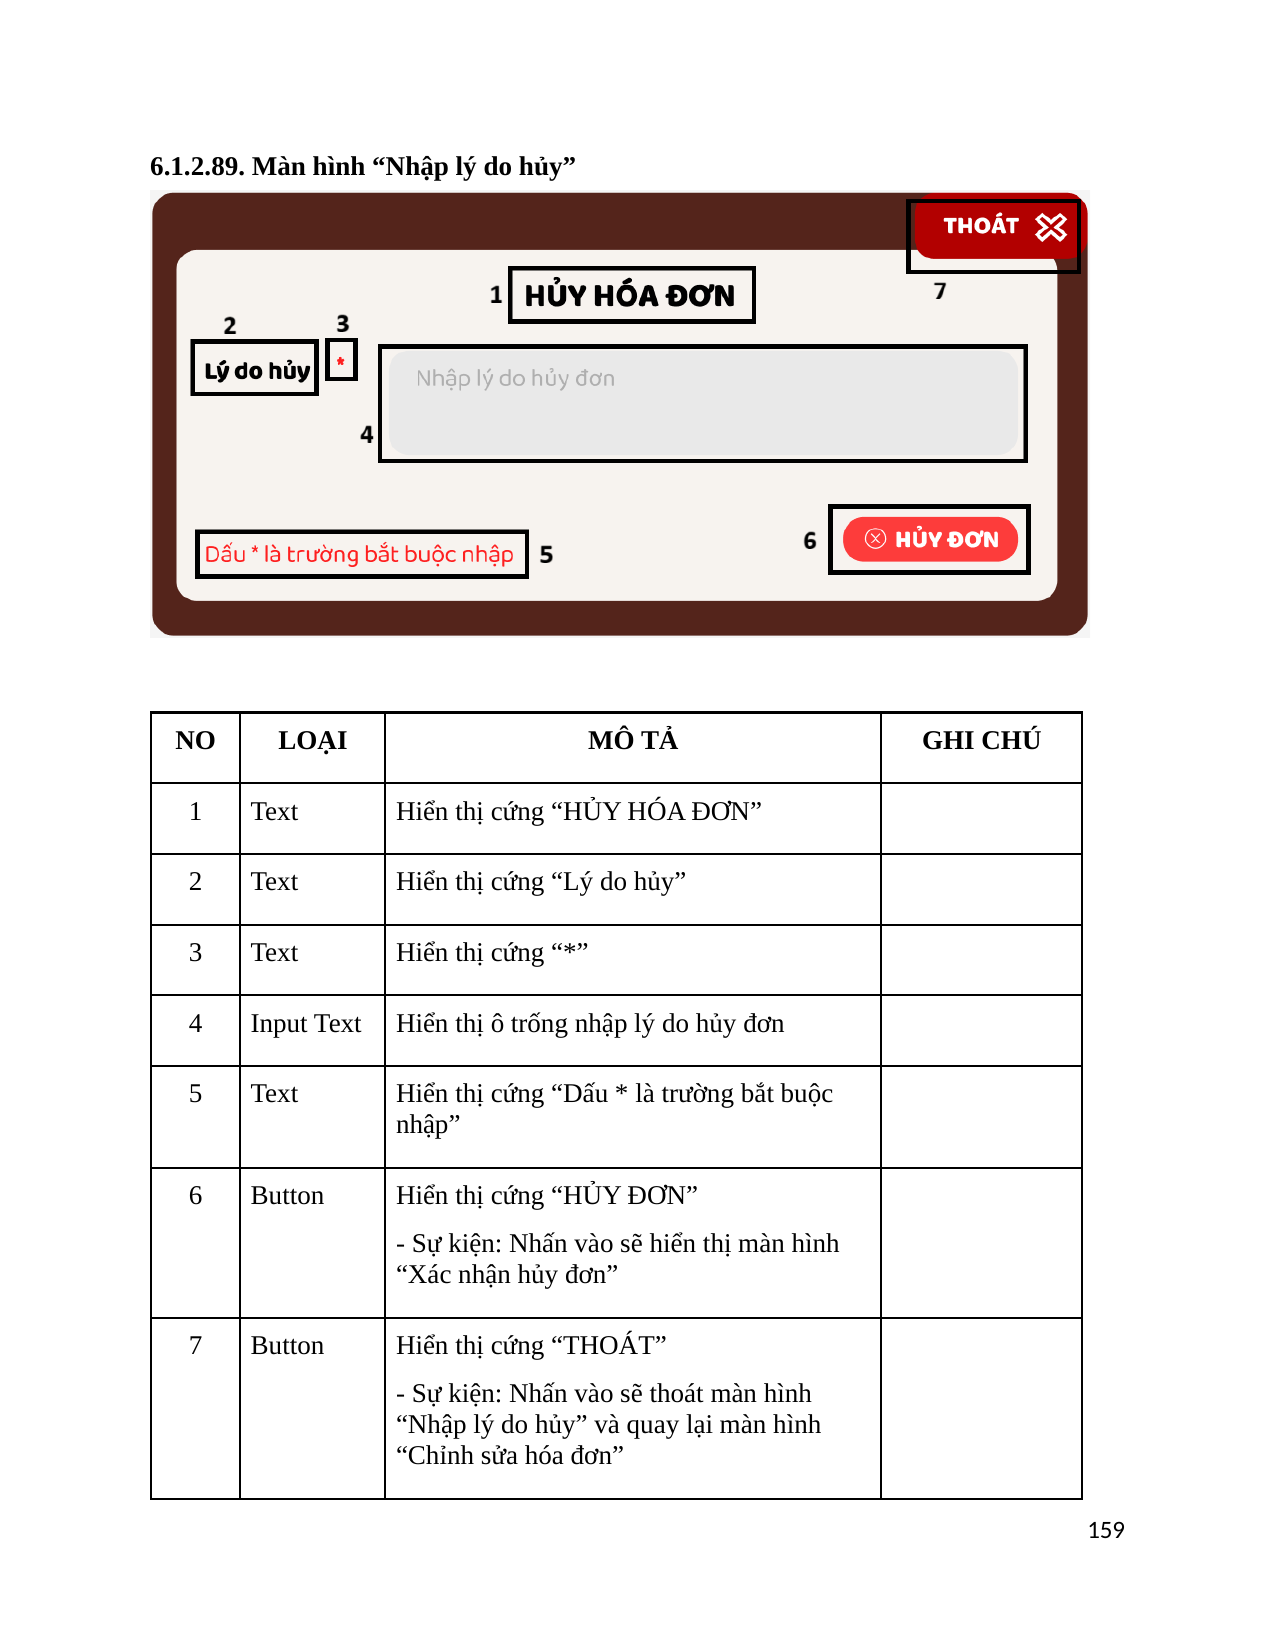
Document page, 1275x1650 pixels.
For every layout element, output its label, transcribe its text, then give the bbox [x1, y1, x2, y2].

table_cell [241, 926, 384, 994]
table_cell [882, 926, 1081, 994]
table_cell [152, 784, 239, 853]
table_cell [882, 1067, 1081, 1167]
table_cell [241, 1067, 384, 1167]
picture [150, 190, 1091, 638]
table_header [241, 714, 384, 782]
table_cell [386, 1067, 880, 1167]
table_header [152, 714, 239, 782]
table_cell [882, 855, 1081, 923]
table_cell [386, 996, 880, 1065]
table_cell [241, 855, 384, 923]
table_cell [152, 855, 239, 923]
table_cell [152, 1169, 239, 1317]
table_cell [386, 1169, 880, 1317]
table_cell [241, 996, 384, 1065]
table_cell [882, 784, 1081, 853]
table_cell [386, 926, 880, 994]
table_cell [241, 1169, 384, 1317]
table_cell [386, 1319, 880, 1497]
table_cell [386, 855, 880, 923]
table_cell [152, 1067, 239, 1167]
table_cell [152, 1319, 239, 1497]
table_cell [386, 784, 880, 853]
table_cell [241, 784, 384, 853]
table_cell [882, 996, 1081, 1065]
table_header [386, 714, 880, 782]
subtitle 6.1.2.89. Màn hình “Nhập lý do hủy” [150, 150, 1125, 181]
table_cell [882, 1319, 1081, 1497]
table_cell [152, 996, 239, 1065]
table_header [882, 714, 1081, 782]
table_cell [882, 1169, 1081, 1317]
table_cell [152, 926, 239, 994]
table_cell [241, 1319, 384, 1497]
